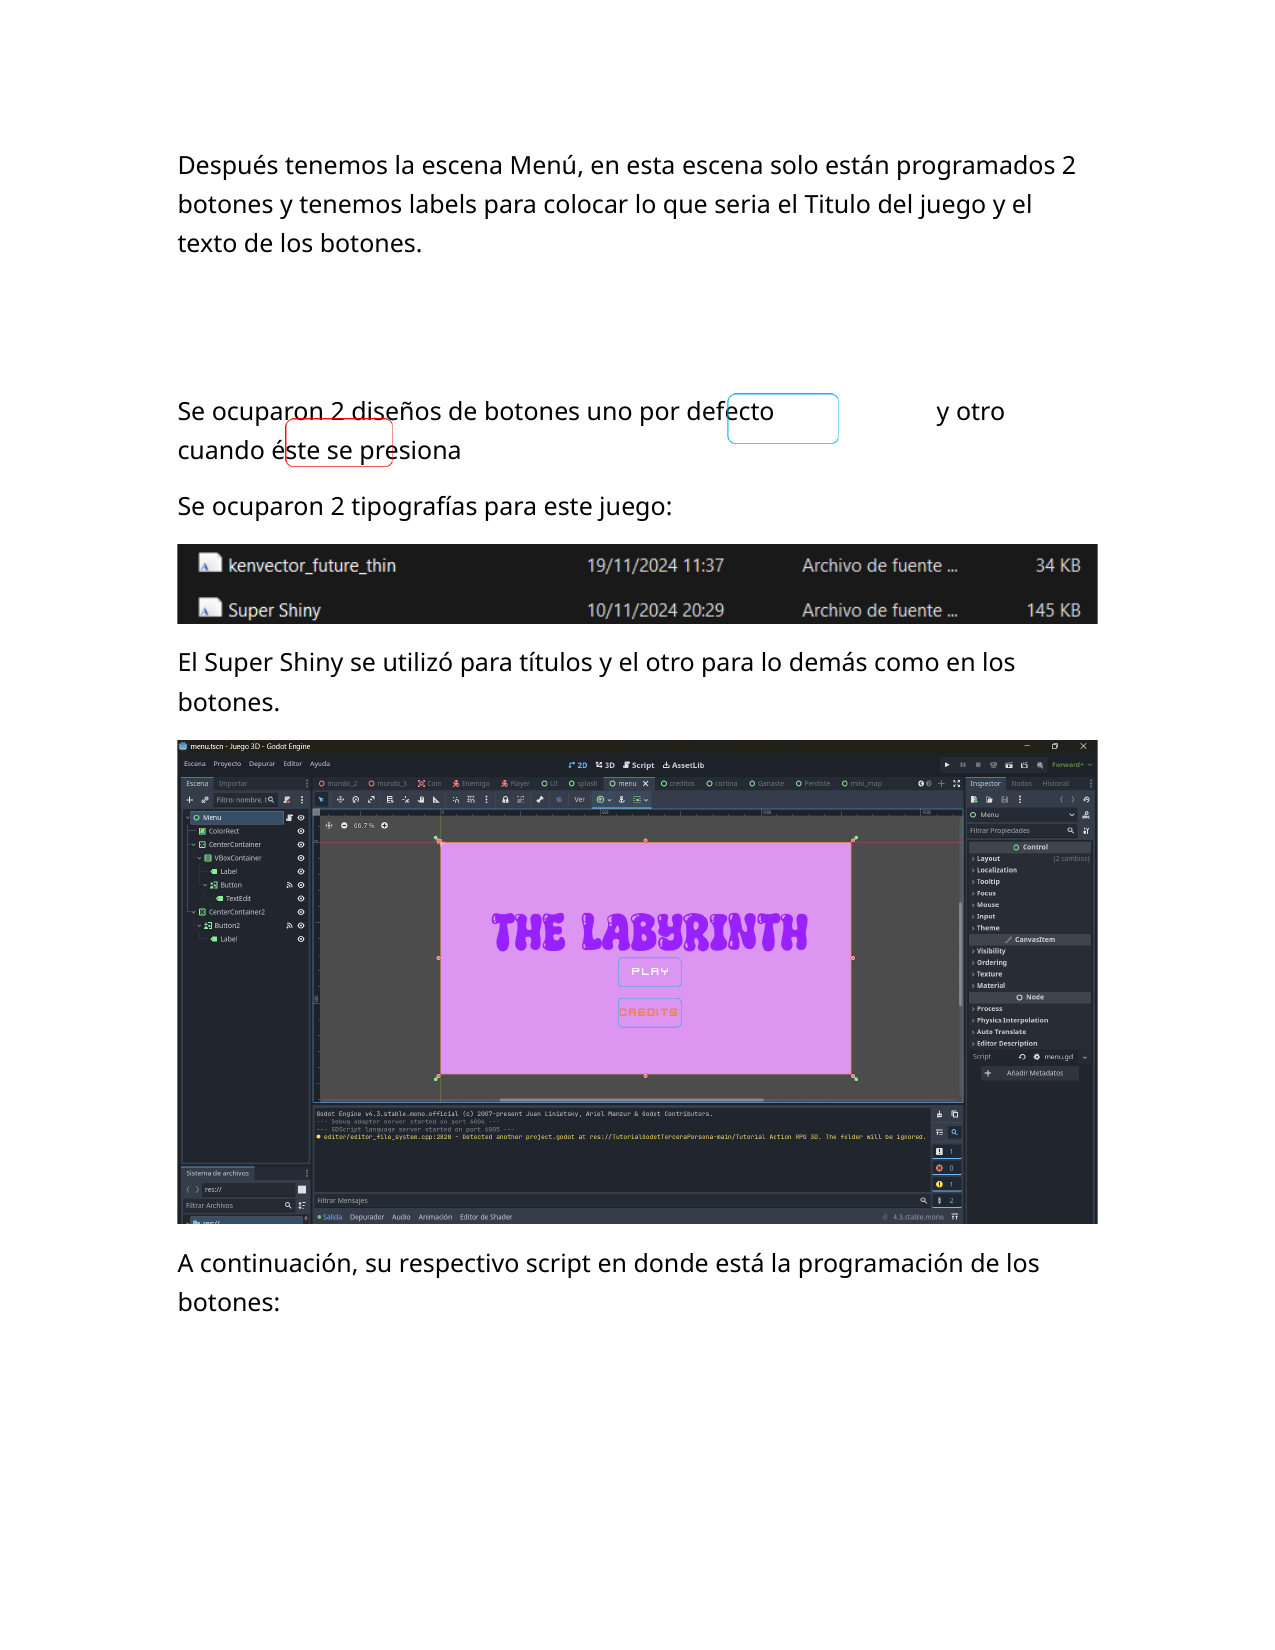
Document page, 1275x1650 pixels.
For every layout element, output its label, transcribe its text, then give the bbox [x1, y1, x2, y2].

text Se ocuparon 2 diseños de botones uno por defecto y otro cuando éste se presiona [177, 393, 1098, 467]
text Después tenemos la escena Menú, en esta escena solo están programados 2 botones y tenemos labels para colocar lo que seria el Titulo del juego y el texto de los botones. [177, 148, 1098, 260]
text El Super Shiny se utilizó para títulos y el otro para lo demás como en los botones. [177, 645, 1098, 718]
picture [177, 544, 1098, 624]
text A continuación, su respectivo script en donde está la programación de los botones: [177, 1245, 1098, 1318]
text Se ocuparon 2 tipografías para este juego: [177, 488, 1098, 522]
picture [177, 740, 1098, 1224]
picture [727, 393, 839, 444]
picture [285, 418, 393, 467]
